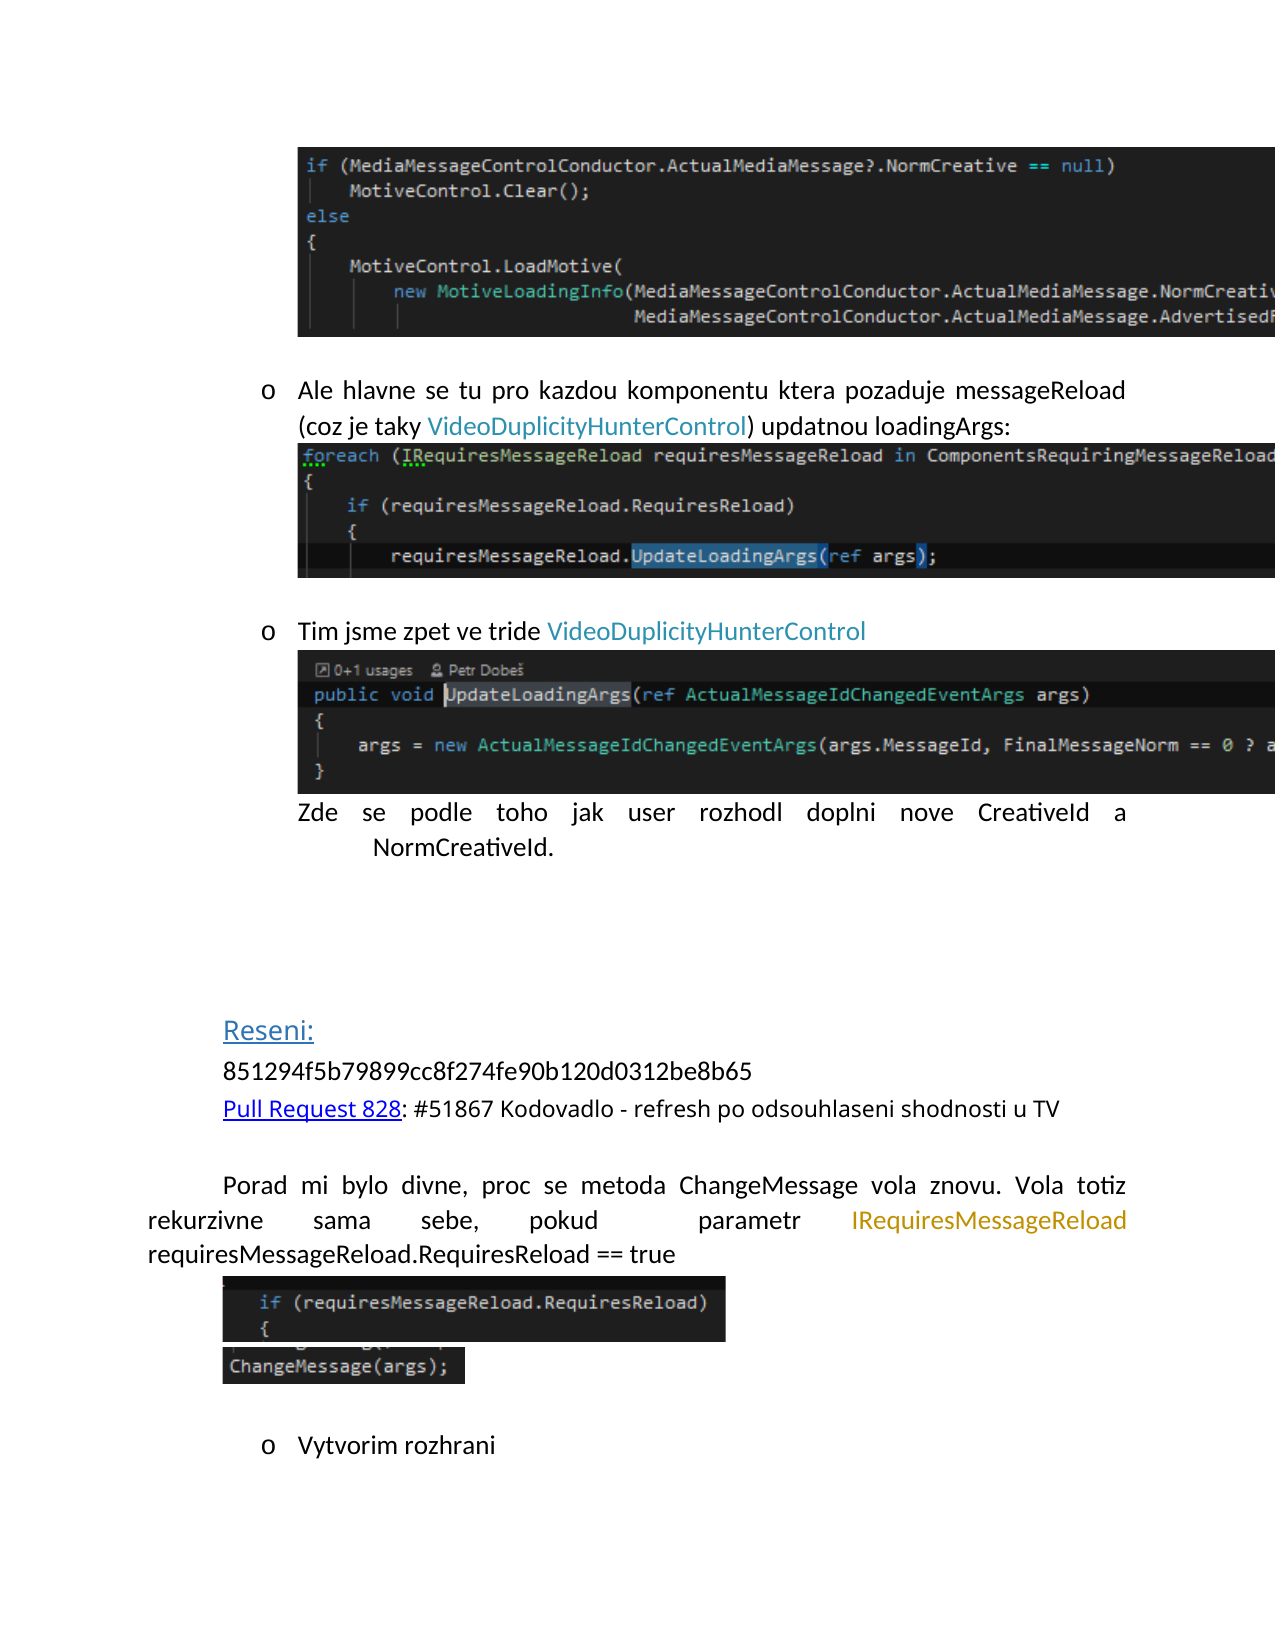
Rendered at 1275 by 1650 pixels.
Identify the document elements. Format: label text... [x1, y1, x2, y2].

list Ale hlavne se tu pro kazdou komponentu ktera pozaduje messageReload (coz je taky VideoDuplicityHunterControl) updatnou loadingArgs: [260, 373, 1127, 442]
picture [297, 147, 1275, 337]
picture [297, 650, 1275, 794]
text Porad mi bylo divne, proc se metoda ChangeMessage vola znovu. Vola totiz rekurzivne sama sebe, pokud parametr IRequiresMessageReload requiresMessageReload.RequiresReload == true [148, 1168, 1127, 1271]
text Pull Request 828: #51867 Kodovadlo - refresh po odsouhlaseni shodnosti u TV [148, 1093, 1127, 1124]
subtitle Reseni: [223, 1011, 1127, 1048]
picture [297, 443, 1275, 578]
picture [222, 1347, 465, 1384]
list Vytvorim rozhrani [260, 1428, 1127, 1462]
picture [222, 1276, 726, 1342]
text 851294f5b79899cc8f274fe90b120d0312be8b65 [148, 1054, 1127, 1087]
list Tim jsme zpet ve tride VideoDuplicityHunterControl [260, 614, 1127, 648]
list Zde se podle toho jak user rozhodl doplni nove CreativeId a NormCreativeId. [298, 795, 1127, 863]
